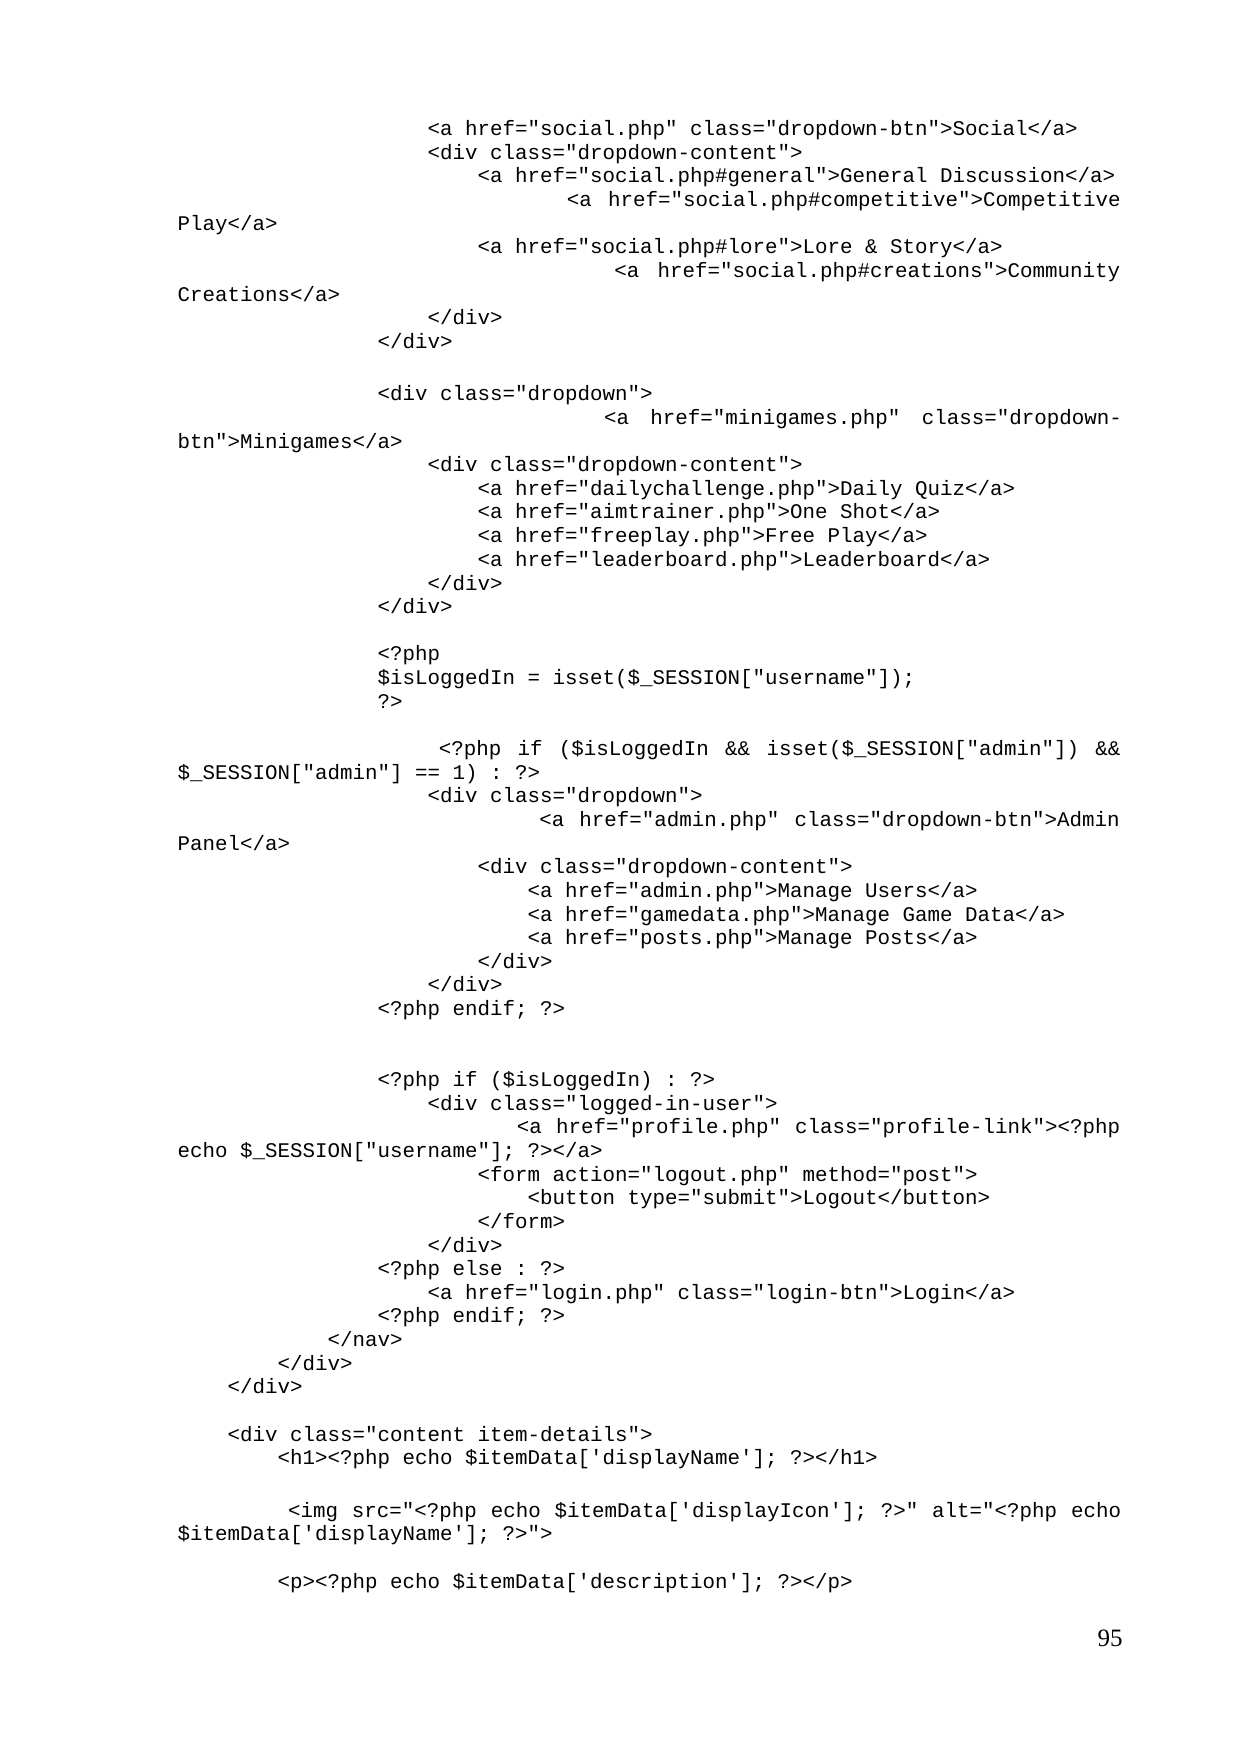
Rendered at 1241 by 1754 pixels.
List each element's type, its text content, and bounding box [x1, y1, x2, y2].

text <?php if ($isLoggedIn && isset($_SESSION["admin"]) && $_SESSION["admin"] == 1) : ?> [177, 738, 1122, 785]
text <div class="dropdown"> [177, 785, 1122, 809]
text <div class="dropdown"> [177, 383, 1122, 407]
text </div> [177, 1353, 1122, 1376]
text </div> [177, 596, 1122, 620]
text <div class="logged-in-user"> [177, 1093, 1122, 1116]
text <a href="minigames.php" class="dropdown-btn">Minigames</a> [177, 407, 1122, 454]
text <a href="posts.php">Manage Posts</a> [177, 927, 1122, 951]
text <?php if ($isLoggedIn) : ?> [177, 1069, 1122, 1093]
text ?> [177, 691, 1122, 714]
text <h1><?php echo $itemData['displayName']; ?></h1> [177, 1447, 1122, 1471]
text </div> [177, 572, 1122, 596]
text <button type="submit">Logout</button> [177, 1187, 1122, 1211]
text <a href="social.php#competitive">Competitive Play</a> [177, 189, 1122, 236]
text <div class="dropdown-content"> [177, 454, 1122, 478]
text <div class="dropdown-content"> [177, 856, 1122, 880]
text <?php endif; ?> [177, 1306, 1122, 1329]
text <a href="login.php" class="login-btn">Login</a> [177, 1282, 1122, 1306]
text <a href="social.php#creations">Community Creations</a> [177, 260, 1122, 307]
text <a href="social.php#general">General Discussion</a> [177, 165, 1122, 189]
text <img src="<?php echo $itemData['displayIcon']; ?>" alt="<?php echo $itemData['displayName']; ?>"> [177, 1500, 1122, 1547]
text </div> [177, 951, 1122, 974]
text <a href="admin.php" class="dropdown-btn">Admin Panel</a> [177, 809, 1122, 856]
text <a href="dailychallenge.php">Daily Quiz</a> [177, 478, 1122, 502]
text </div> [177, 1234, 1122, 1258]
text </div> [177, 331, 1122, 354]
text $isLoggedIn = isset($_SESSION["username"]); [177, 667, 1122, 691]
text </div> [177, 974, 1122, 998]
text <a href="social.php#lore">Lore & Story</a> [177, 236, 1122, 260]
text <p><?php echo $itemData['description']; ?></p> [177, 1571, 1122, 1594]
text <a href="admin.php">Manage Users</a> [177, 880, 1122, 903]
text <a href="social.php" class="dropdown-btn">Social</a> [177, 118, 1122, 142]
text <?php [177, 643, 1122, 667]
text <a href="leaderboard.php">Leaderboard</a> [177, 549, 1122, 572]
text </form> [177, 1211, 1122, 1234]
text </div> [177, 307, 1122, 331]
text <a href="profile.php" class="profile-link"><?php echo $_SESSION["username"]; ?></a> [177, 1116, 1122, 1164]
text <?php else : ?> [177, 1258, 1122, 1282]
text <div class="content item-details"> [177, 1424, 1122, 1447]
text <a href="gamedata.php">Manage Game Data</a> [177, 903, 1122, 927]
text </div> [177, 1376, 1122, 1400]
text <div class="dropdown-content"> [177, 142, 1122, 165]
text <form action="logout.php" method="post"> [177, 1164, 1122, 1187]
text <?php endif; ?> [177, 998, 1122, 1022]
text <a href="freeplay.php">Free Play</a> [177, 525, 1122, 549]
text </nav> [177, 1329, 1122, 1353]
text <a href="aimtrainer.php">One Shot</a> [177, 502, 1122, 525]
